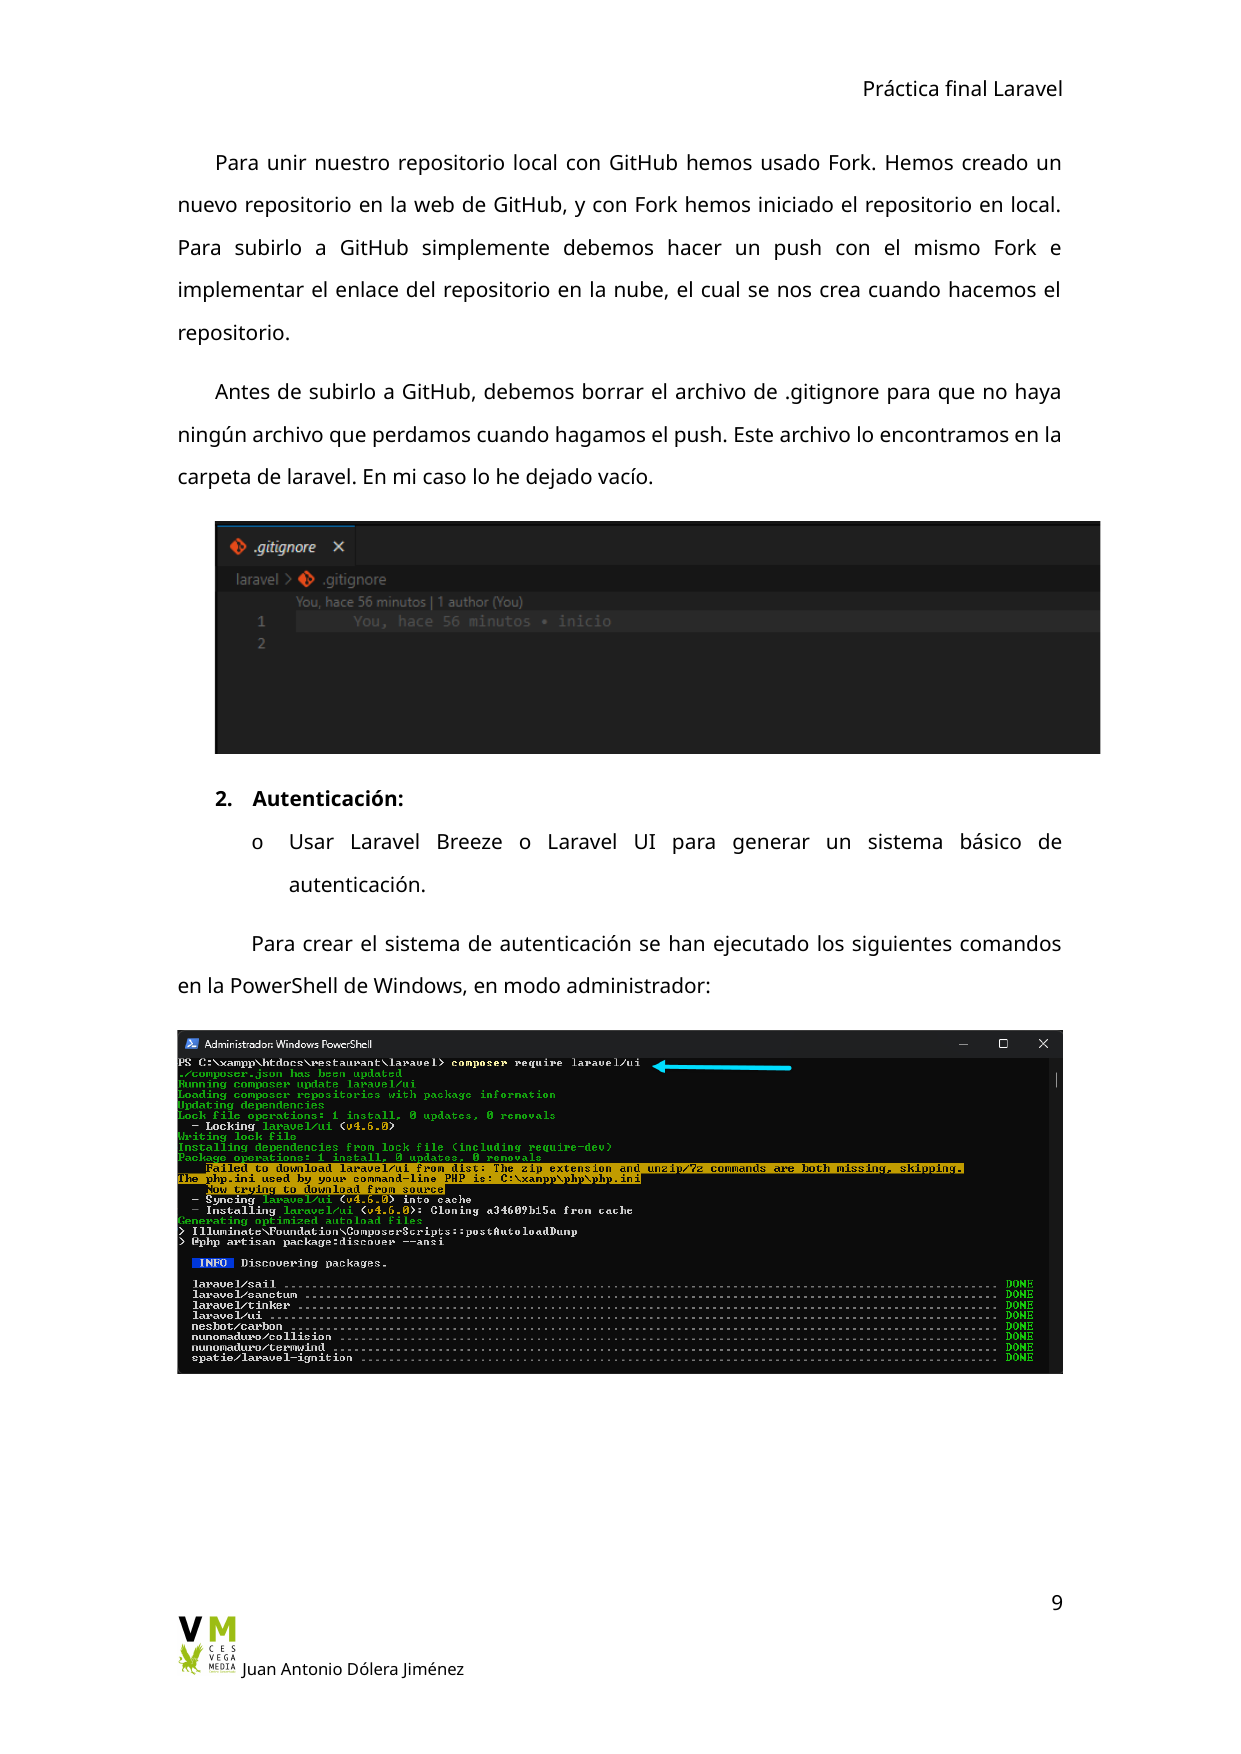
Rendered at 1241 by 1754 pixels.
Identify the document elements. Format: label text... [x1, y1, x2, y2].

picture [177, 1030, 1063, 1374]
text Antes de subirlo a GitHub, debemos borrar el archivo de .gitignore para que no haya ningún archivo que perdamos cuando hagamos el push. Este archivo lo encontramos en la carpeta de laravel. En mi caso lo he dejado vacío. [177, 377, 1063, 491]
text Para crear el sistema de autenticación se han ejecutado los siguientes comandos en la PowerShell de Windows, en modo administrador: [177, 929, 1063, 1000]
picture [214, 521, 1101, 754]
list Autenticación: [215, 784, 1063, 813]
text Para unir nuestro repositorio local con GitHub hemos usado Fork. Hemos creado un nuevo repositorio en la web de GitHub, y con Fork hemos iniciado el repositorio en local. Para subirlo a GitHub simplemente debemos hacer un push con el mismo Fork e implementar el enlace del repositorio en la nube, el cual se nos crea cuando hacemos el repositorio. [177, 148, 1063, 346]
picture [177, 1616, 237, 1676]
list Usar Laravel Breeze o Laravel UI para generar un sistema básico de autenticación. [251, 827, 1063, 898]
